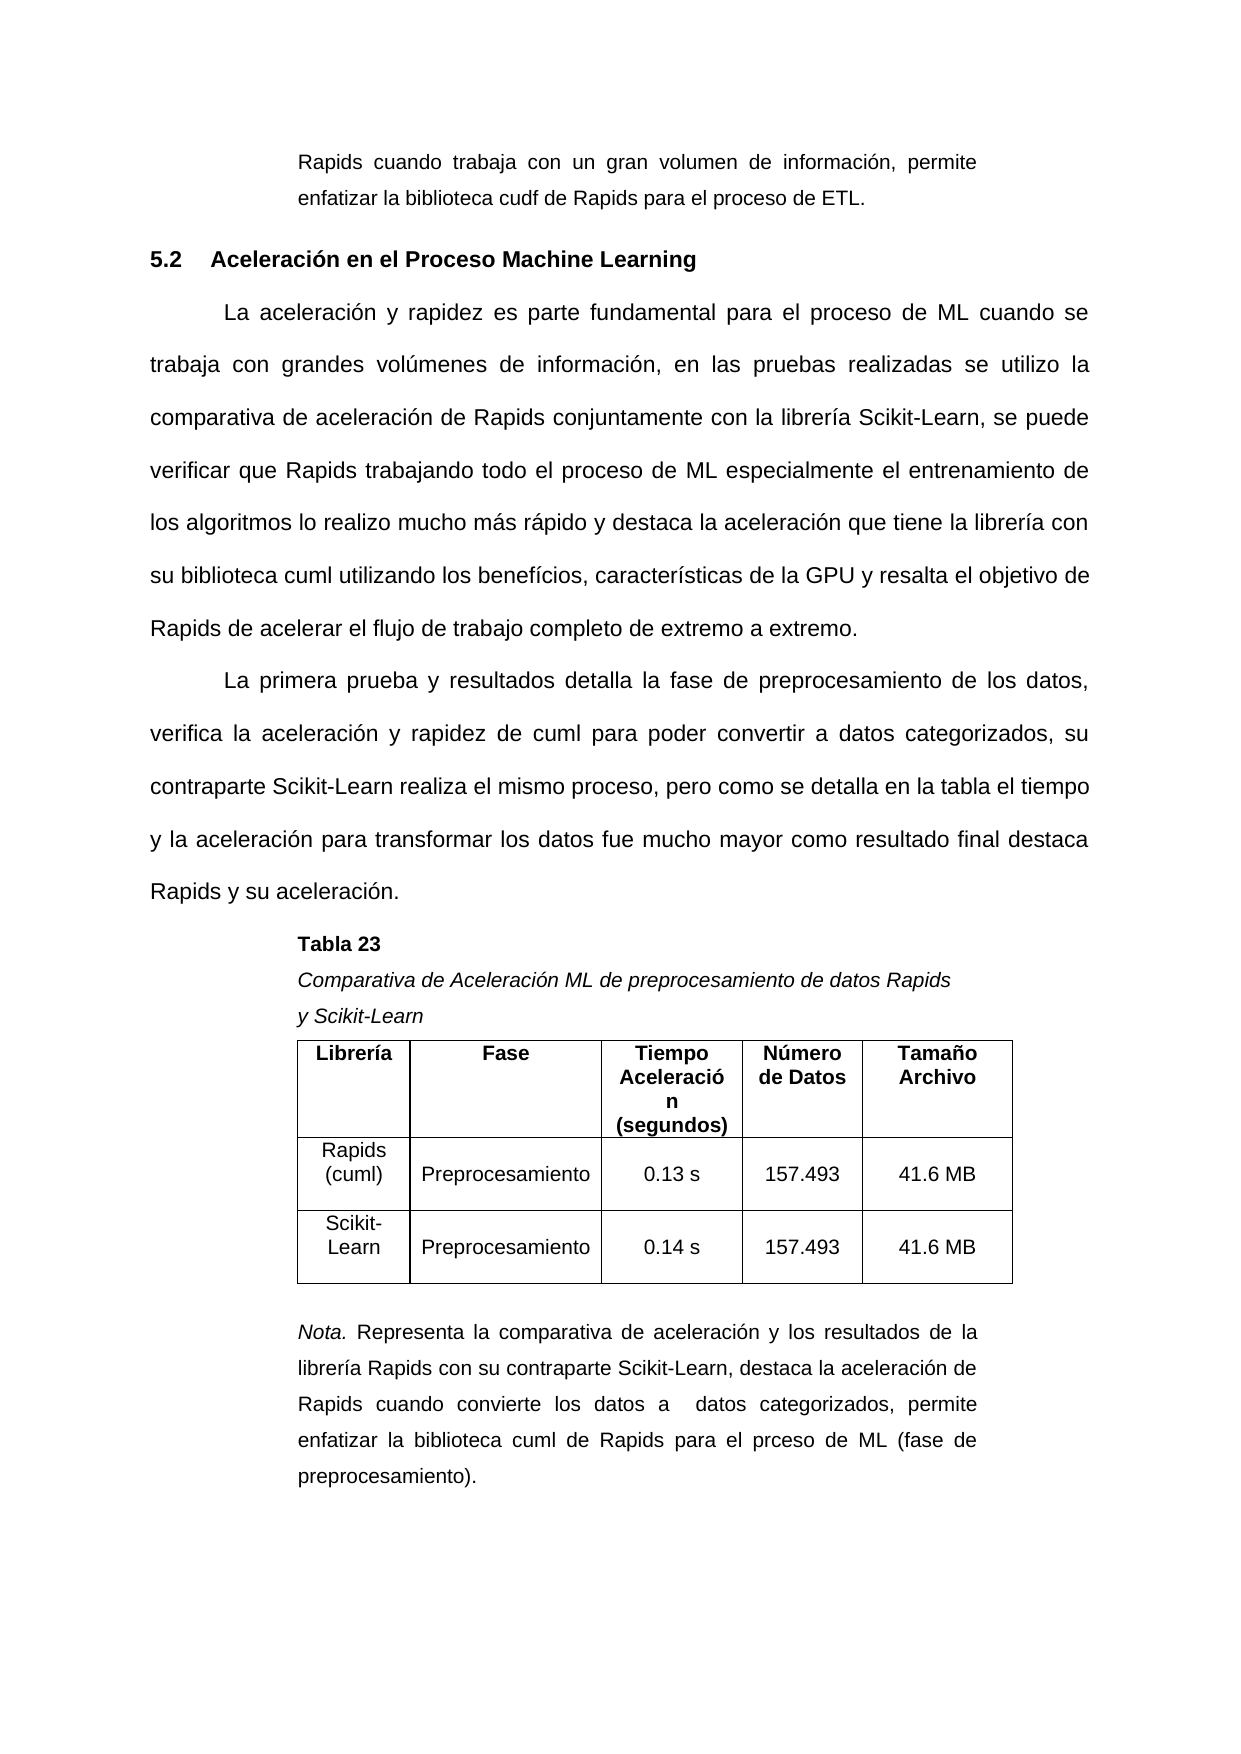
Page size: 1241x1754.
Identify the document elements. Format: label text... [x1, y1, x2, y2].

text La primera prueba y resultados detalla la fase de preprocesamiento de los datos, verifica la aceleración y rapidez de cuml para poder convertir a datos categorizados, su contraparte Scikit-Learn realiza el mismo proceso, pero como se detalla en la tabla el tiempo y la aceleración para transformar los datos fue mucho mayor como resultado final destaca Rapids y su aceleración. [150, 667, 1090, 905]
table_cell Scikit-Learn [298, 1211, 409, 1282]
subtitle Aceleración en el Proceso Machine Learning [150, 246, 1090, 272]
table_cell 41.6 MB [863, 1211, 1012, 1282]
table_cell Rapids (cuml) [298, 1138, 409, 1209]
text Tabla 23 [239, 931, 1090, 955]
table_cell 157.493 [743, 1138, 862, 1209]
table_header Tamaño Archivo [863, 1041, 1012, 1137]
table_header Librería [298, 1041, 409, 1137]
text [298, 150, 978, 210]
table_cell 41.6 MB [863, 1138, 1012, 1209]
table_cell 157.493 [743, 1211, 862, 1282]
table_cell Preprocesamiento [411, 1211, 601, 1282]
table_cell Preprocesamiento [411, 1138, 601, 1209]
text y Scikit-Learn [239, 1004, 1090, 1028]
table_header Tiempo Aceleración (segundos) [602, 1041, 742, 1137]
table_cell 0.14 s [602, 1211, 742, 1282]
text Nota. Representa la comparativa de aceleración y los resultados de la librería Rapids con su contraparte Scikit-Learn, destaca la aceleración de Rapids cuando convierte los datos a datos categorizados, permite enfatizar la biblioteca cuml de Rapids para el prceso de ML (fase de preprocesamiento). [298, 1320, 978, 1487]
table_header Número de Datos [743, 1041, 862, 1137]
table_header Fase [411, 1041, 601, 1137]
text Comparativa de Aceleración ML de preprocesamiento de datos Rapids [239, 968, 1090, 992]
text La aceleración y rapidez es parte fundamental para el proceso de ML cuando se trabaja con grandes volúmenes de información, en las pruebas realizadas se utilizo la comparativa de aceleración de Rapids conjuntamente con la librería Scikit-Learn, se puede verificar que Rapids trabajando todo el proceso de ML especialmente el entrenamiento de los algoritmos lo realizo mucho más rápido y destaca la aceleración que tiene la librería con su biblioteca cuml utilizando los benefícios, características de la GPU y resalta el objetivo de Rapids de acelerar el flujo de trabajo completo de extremo a extremo. [150, 298, 1090, 641]
table_cell 0.13 s [602, 1138, 742, 1209]
